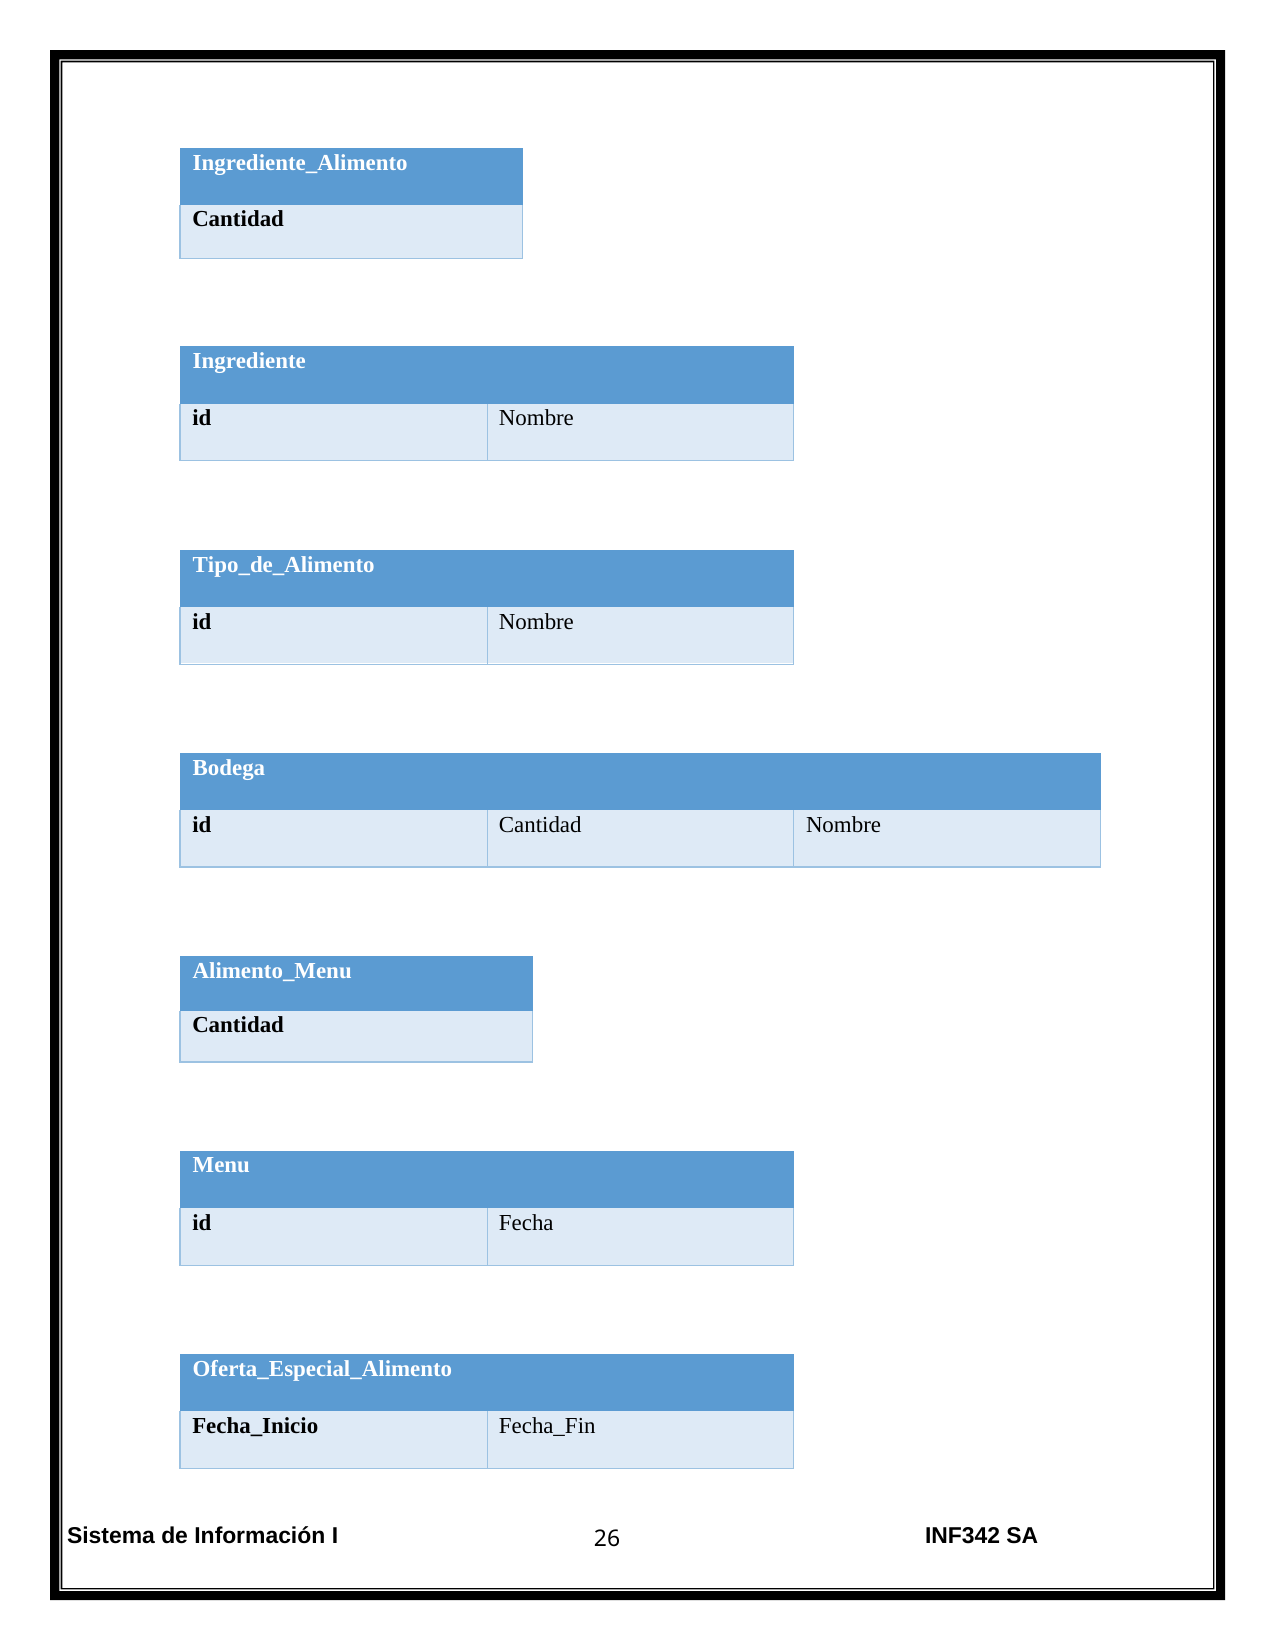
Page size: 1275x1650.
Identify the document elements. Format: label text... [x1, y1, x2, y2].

table_header Bodega [180, 753, 1101, 810]
table_cell Fecha_Fin [488, 1411, 793, 1468]
table_cell Cantidad [488, 810, 793, 866]
table_cell id [181, 607, 487, 663]
table_cell Cantidad [181, 1011, 532, 1061]
table_cell id [181, 404, 487, 460]
table_header Alimento_Menu [180, 956, 533, 1011]
table_header Ingrediente_Alimento [180, 148, 523, 205]
table_cell Nombre [794, 810, 1100, 866]
table_cell Cantidad [181, 205, 522, 258]
table_header Tipo_de_Alimento [180, 550, 794, 607]
table_header Menu [180, 1151, 794, 1208]
table_cell Nombre [488, 404, 793, 460]
table_cell Fecha_Inicio [181, 1411, 487, 1468]
table_cell Nombre [488, 607, 793, 663]
table_header Oferta_Especial_Alimento [180, 1354, 794, 1411]
table_cell id [181, 1208, 487, 1265]
table_header Ingrediente [180, 346, 794, 404]
table_cell id [181, 810, 487, 866]
table_cell Fecha [488, 1208, 793, 1265]
